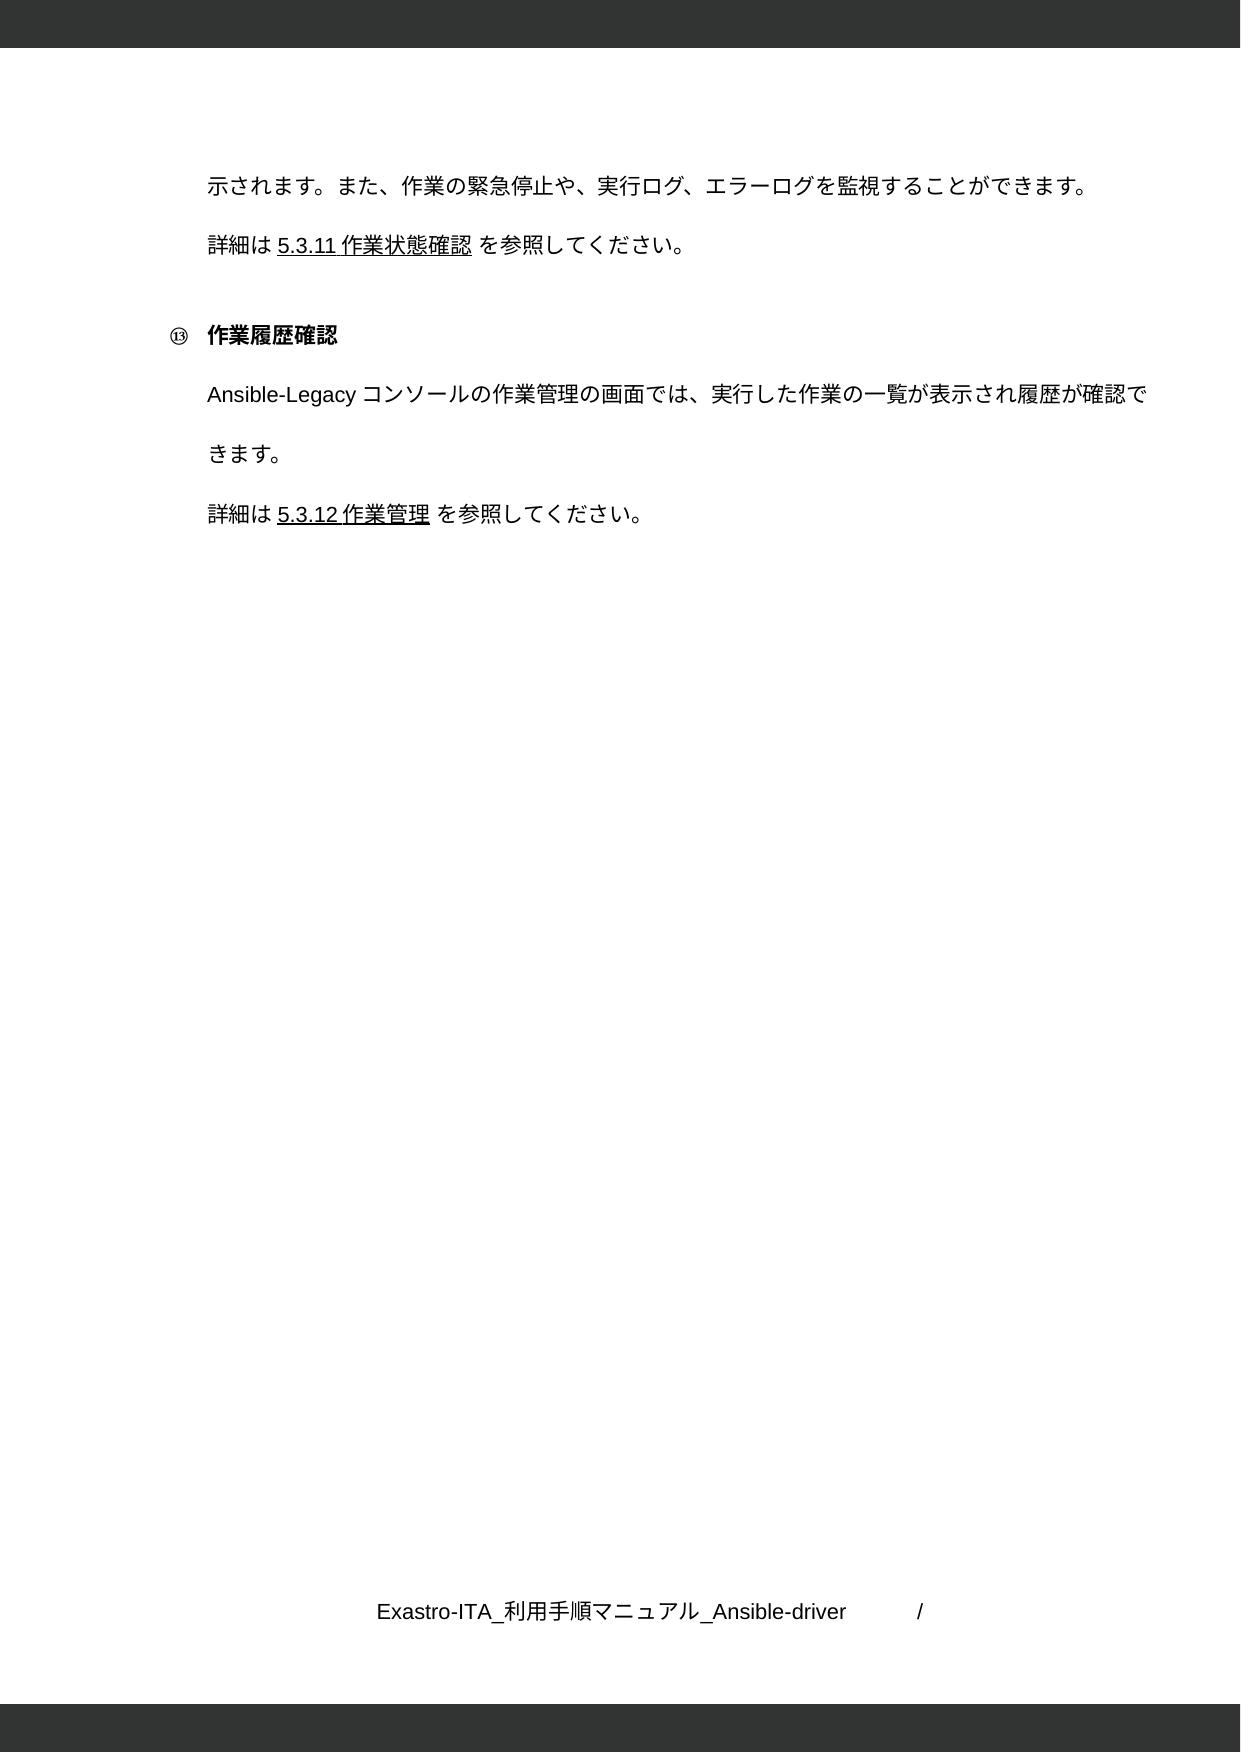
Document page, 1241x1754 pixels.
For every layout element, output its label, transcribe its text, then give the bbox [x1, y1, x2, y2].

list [169, 155, 1152, 274]
list 作業履歴確認 Ansible-Legacyコンソールの作業管理の画面では、実行した作業の一覧が表示され履歴が確認できます。 [169, 304, 1152, 483]
list 詳細は 5.3.12作業管理 を参照してください。 [207, 483, 1152, 542]
picture [0, 0, 1241, 48]
picture [0, 1704, 1241, 1752]
